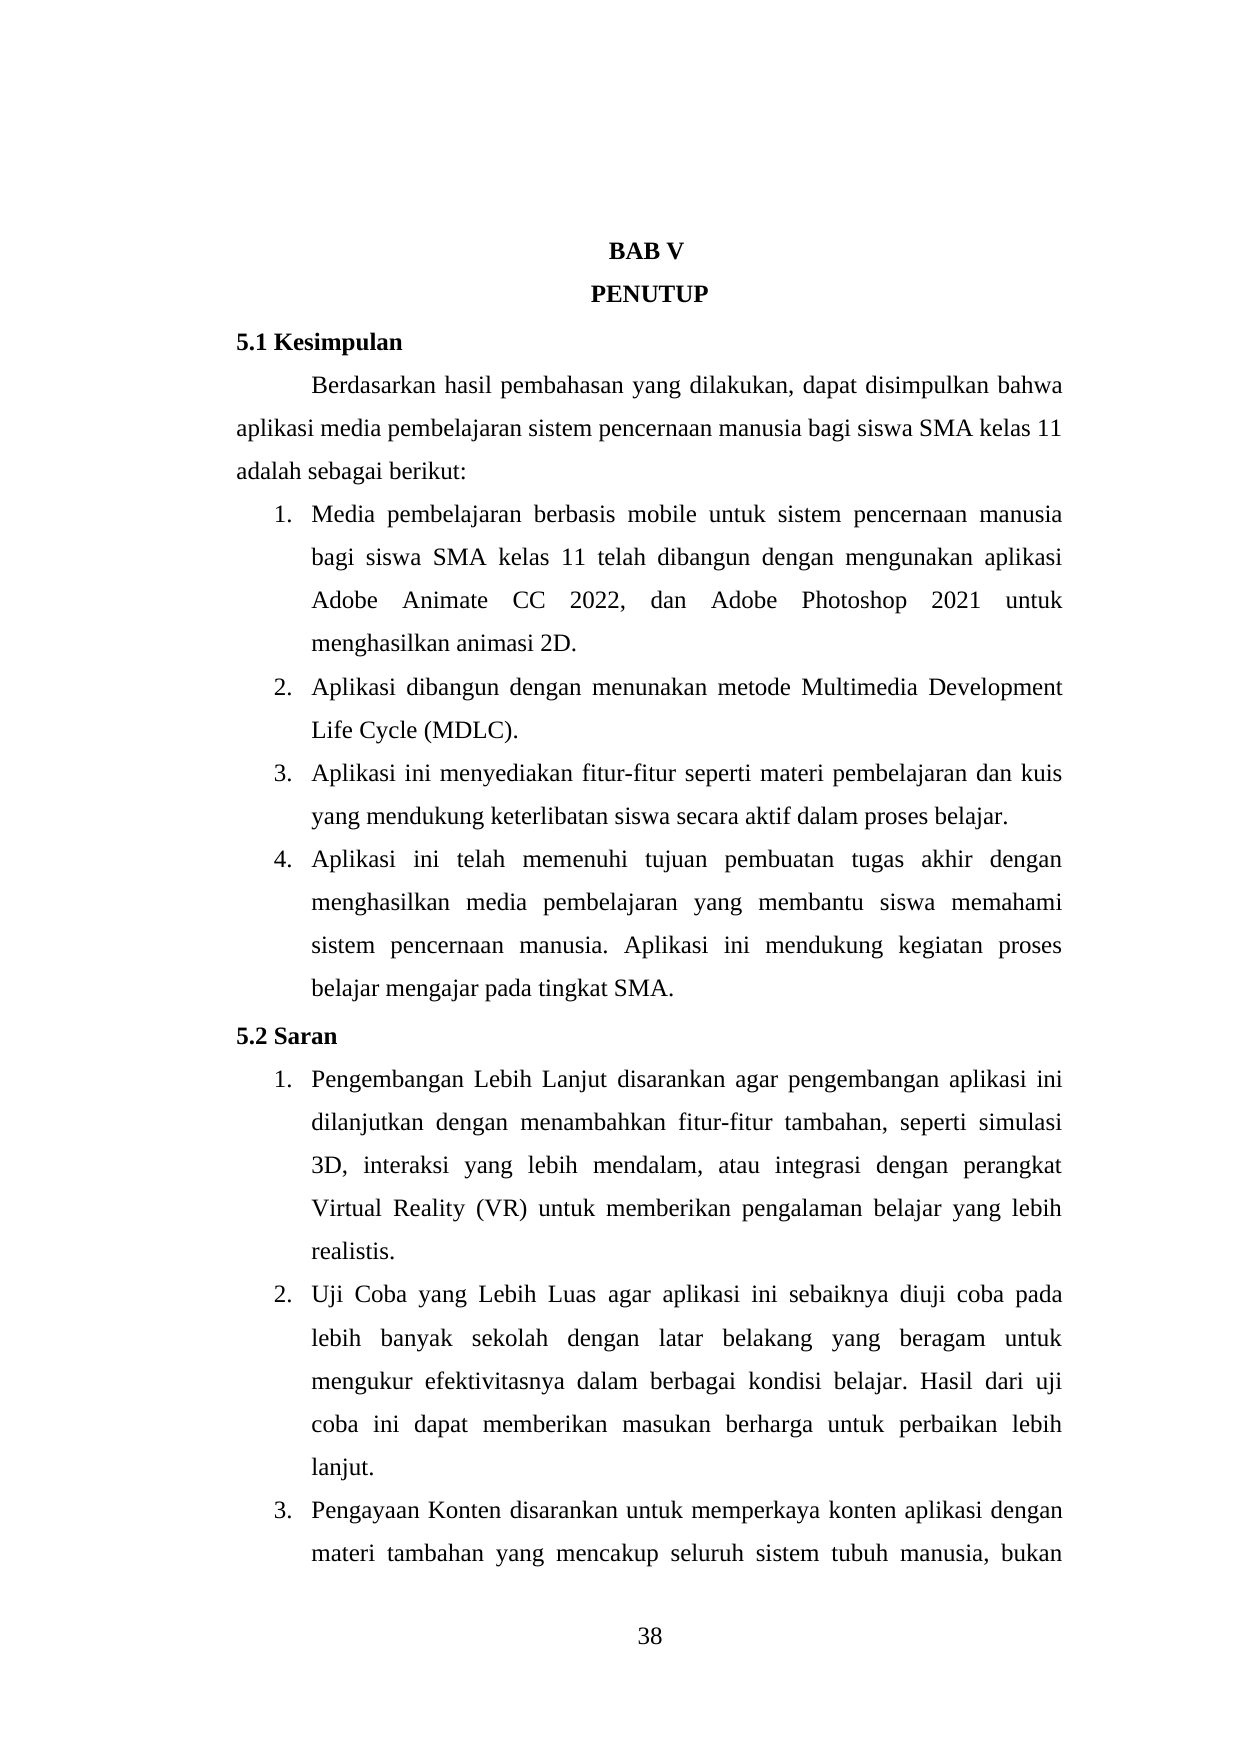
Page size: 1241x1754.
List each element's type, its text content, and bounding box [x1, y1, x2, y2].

list Aplikasi dibangun dengan menunakan metode Multimedia Development Life Cycle (MDLC). [274, 672, 1063, 743]
subtitle BAB V PENUTUP [236, 236, 1063, 308]
list Media pembelajaran berbasis mobile untuk sistem pencernaan manusia bagi siswa SMA kelas 11 telah dibangun dengan mengunakan aplikasi Adobe Animate CC 2022, dan Adobe Photoshop 2021 untuk menghasilkan animasi 2D. [274, 499, 1063, 657]
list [274, 1495, 1063, 1567]
subtitle Saran [236, 1021, 1063, 1049]
list Pengembangan Lebih Lanjut disarankan agar pengembangan aplikasi ini dilanjutkan dengan menambahkan fitur-fitur tambahan, seperti simulasi 3D, interaksi yang lebih mendalam, atau integrasi dengan perangkat Virtual Reality (VR) untuk memberikan pengalaman belajar yang lebih realistis. [274, 1064, 1063, 1265]
text Berdasarkan hasil pembahasan yang dilakukan, dapat disimpulkan bahwa aplikasi media pembelajaran sistem pencernaan manusia bagi siswa SMA kelas 11 adalah sebagai berikut: [236, 370, 1063, 485]
list Aplikasi ini telah memenuhi tujuan pembuatan tugas akhir dengan menghasilkan media pembelajaran yang membantu siswa memahami sistem pencernaan manusia. Aplikasi ini mendukung kegiatan proses belajar mengajar pada tingkat SMA. [274, 844, 1063, 1002]
list Uji Coba yang Lebih Luas agar aplikasi ini sebaiknya diuji coba pada lebih banyak sekolah dengan latar belakang yang beragam untuk mengukur efektivitasnya dalam berbagai kondisi belajar. Hasil dari uji coba ini dapat memberikan masukan berharga untuk perbaikan lebih lanjut. [274, 1279, 1063, 1481]
list Aplikasi ini menyediakan fitur-fitur seperti materi pembelajaran dan kuis yang mendukung keterlibatan siswa secara aktif dalam proses belajar. [274, 758, 1063, 830]
subtitle Kesimpulan [236, 327, 1063, 355]
